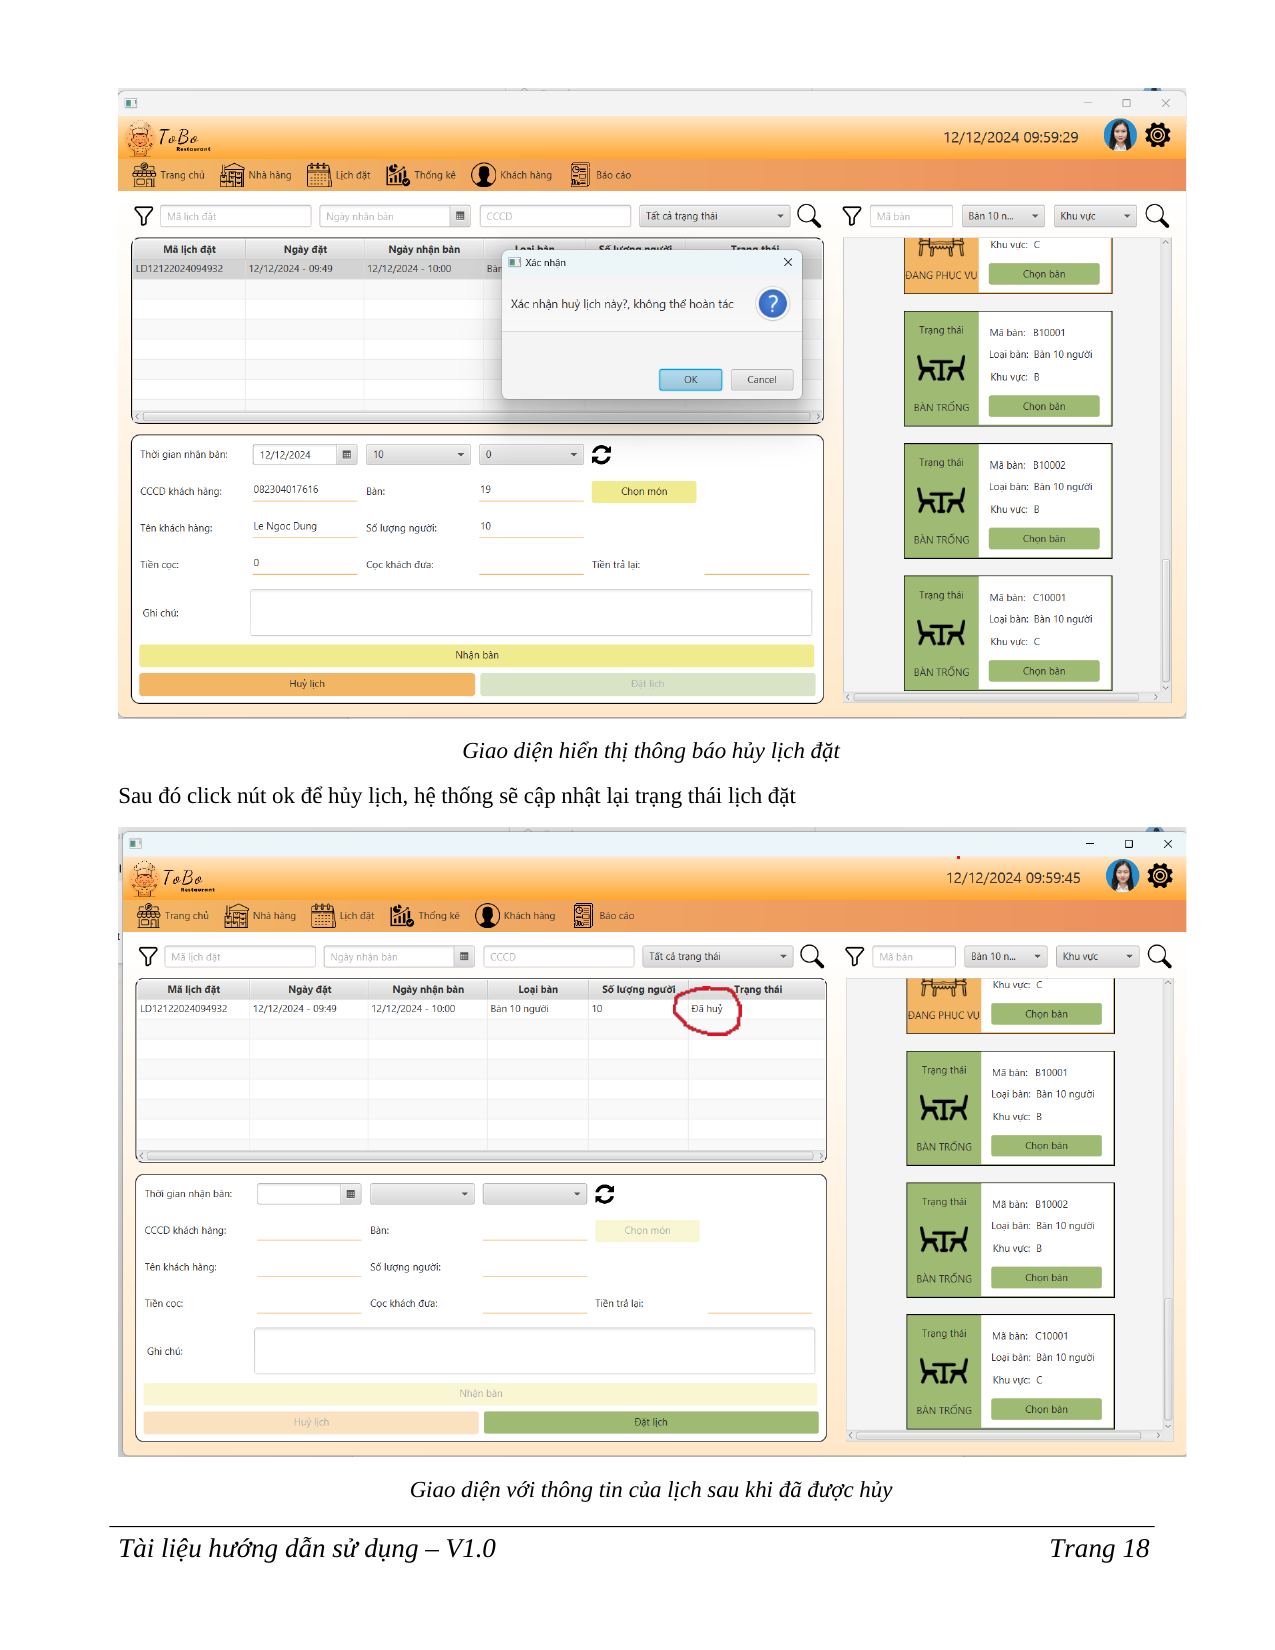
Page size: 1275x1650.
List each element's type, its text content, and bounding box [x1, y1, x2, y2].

text Giao diện với thông tin của lịch sau khi đã được hủy [118, 1476, 1186, 1502]
picture [118, 827, 1187, 1457]
picture [118, 88, 1187, 719]
text Giao diện hiển thị thông báo hủy lịch đặt [118, 737, 1186, 763]
text Sau đó click nút ok để hủy lịch, hệ thống sẽ cập nhật lại trạng thái lịch đặt [118, 782, 1186, 808]
